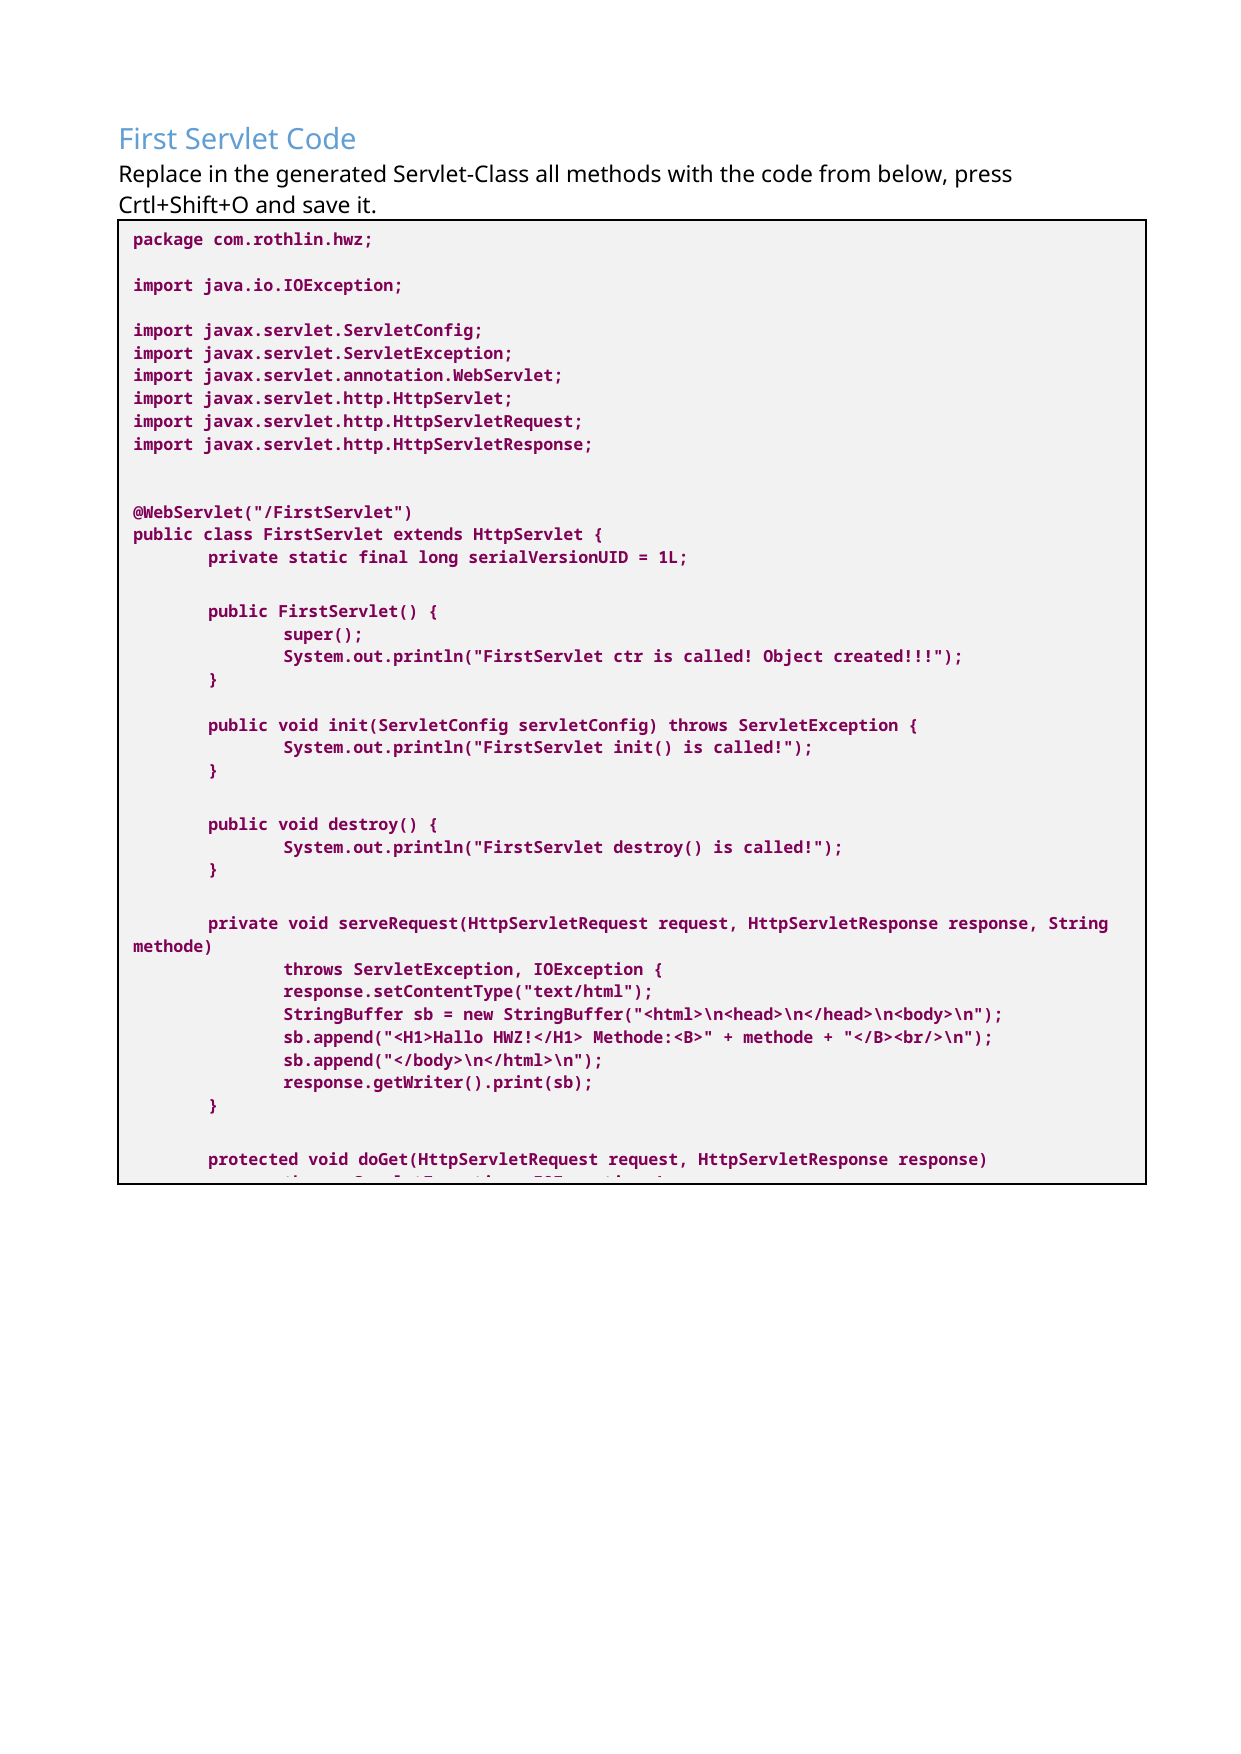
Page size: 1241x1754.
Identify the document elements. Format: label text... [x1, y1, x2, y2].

subtitle First Servlet Code [118, 118, 1122, 158]
text Replace in the generated Servlet-Class all methods with the code from below, press Crtl+Shift+O and save it. [118, 158, 1122, 219]
